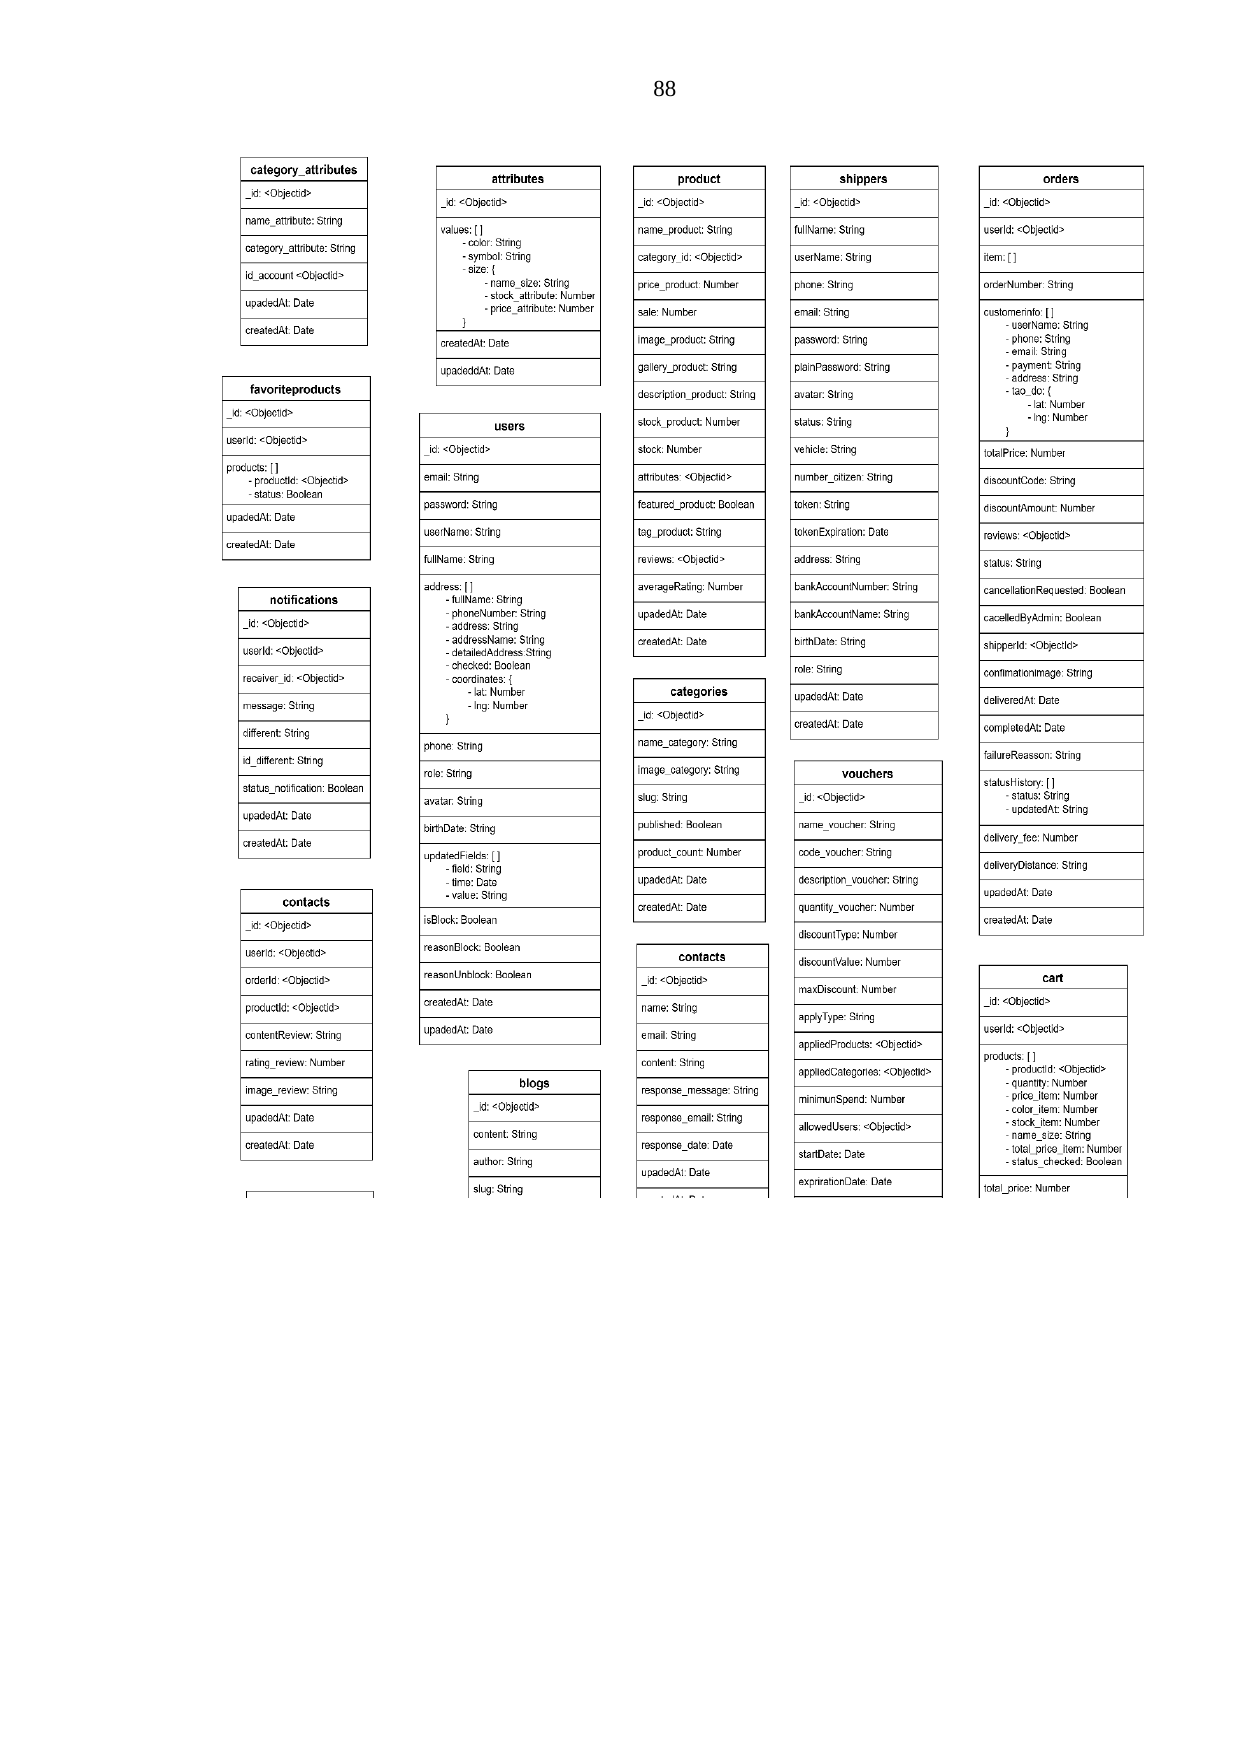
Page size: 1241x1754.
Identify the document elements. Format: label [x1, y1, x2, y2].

picture [213, 147, 1153, 1198]
